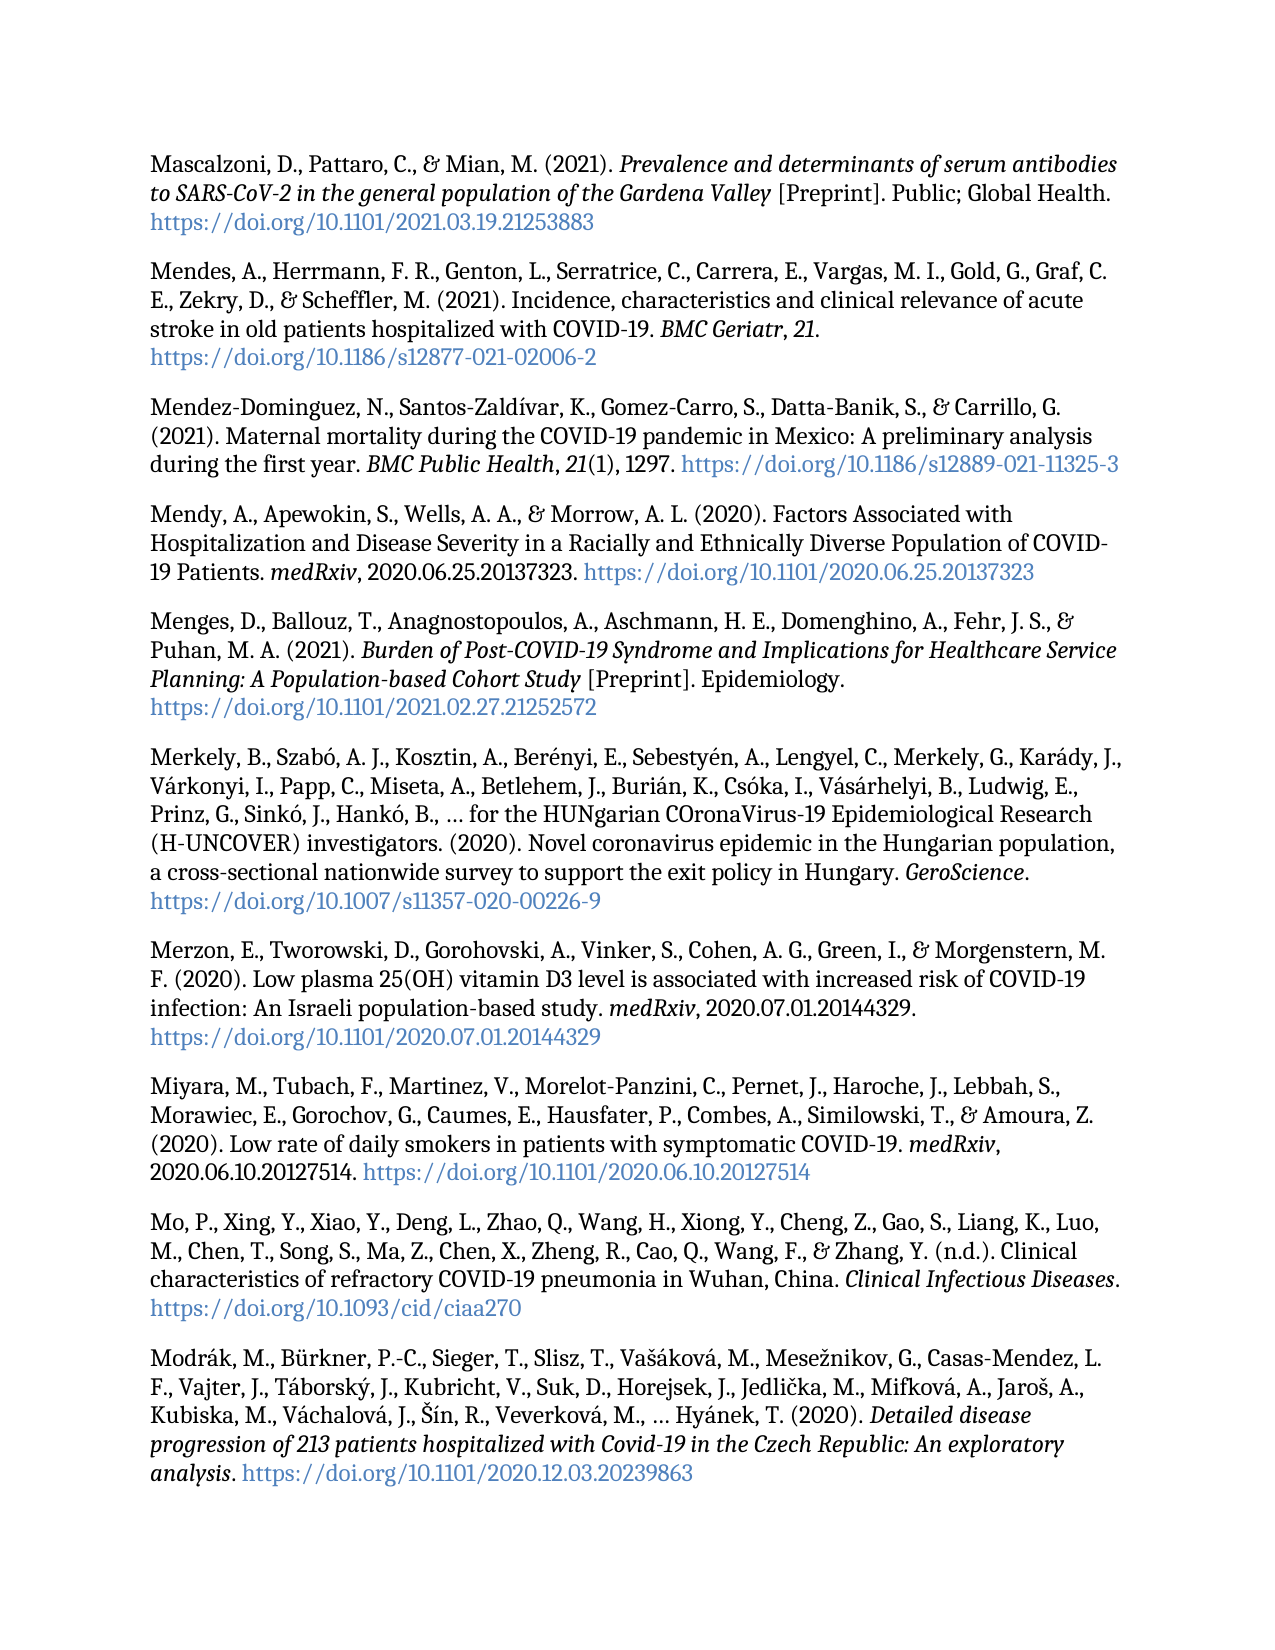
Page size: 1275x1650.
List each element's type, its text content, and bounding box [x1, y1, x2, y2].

text Merkely, B., Szabó, A. J., Kosztin, A., Berényi, E., Sebestyén, A., Lengyel, C., Merkely, G., Karády, J., Várkonyi, I., Papp, C., Miseta, A., Betlehem, J., Burián, K., Csóka, I., Vásárhelyi, B., Ludwig, E., Prinz, G., Sinkó, J., Hankó, B., … for the HUNgarian COronaVirus-19 Epidemiological Research (H-UNCOVER) investigators. (2020). Novel coronavirus epidemic in the Hungarian population, a cross-sectional nationwide survey to support the exit policy in Hungary. GeroScience. https://doi.org/10.1007/s11357-020-00226-9 [150, 743, 1125, 915]
text Mendez-Dominguez, N., Santos-Zaldívar, K., Gomez-Carro, S., Datta-Banik, S., & Carrillo, G. (2021). Maternal mortality during the COVID-19 pandemic in Mexico: A preliminary analysis during the first year. BMC Public Health, 21(1), 1297. https://doi.org/10.1186/s12889-021-11325-3 [150, 393, 1125, 479]
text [150, 150, 1125, 236]
text Mendes, A., Herrmann, F. R., Genton, L., Serratrice, C., Carrera, E., Vargas, M. I., Gold, G., Graf, C. E., Zekry, D., & Scheffler, M. (2021). Incidence, characteristics and clinical relevance of acute stroke in old patients hospitalized with COVID-19. BMC Geriatr, 21. https://doi.org/10.1186/s12877-021-02006-2 [150, 257, 1125, 372]
text Menges, D., Ballouz, T., Anagnostopoulos, A., Aschmann, H. E., Domenghino, A., Fehr, J. S., & Puhan, M. A. (2021). Burden of Post-COVID-19 Syndrome and Implications for Healthcare Service Planning: A Population-based Cohort Study [Preprint]. Epidemiology. https://doi.org/10.1101/2021.02.27.21252572 [150, 607, 1125, 722]
text Mendy, A., Apewokin, S., Wells, A. A., & Morrow, A. L. (2020). Factors Associated with Hospitalization and Disease Severity in a Racially and Ethnically Diverse Population of COVID-19 Patients. medRxiv, 2020.06.25.20137323. https://doi.org/10.1101/2020.06.25.20137323 [150, 500, 1125, 586]
text Modrák, M., Bürkner, P.-C., Sieger, T., Slisz, T., Vašáková, M., Mesežnikov, G., Casas-Mendez, L. F., Vajter, J., Táborský, J., Kubricht, V., Suk, D., Horejsek, J., Jedlička, M., Mifková, A., Jaroš, A., Kubiska, M., Váchalová, J., Šín, R., Veverková, M., … Hyánek, T. (2020). Detailed disease progression of 213 patients hospitalized with Covid-19 in the Czech Republic: An exploratory analysis. https://doi.org/10.1101/2020.12.03.20239863 [150, 1344, 1125, 1487]
text Merzon, E., Tworowski, D., Gorohovski, A., Vinker, S., Cohen, A. G., Green, I., & Morgenstern, M. F. (2020). Low plasma 25(OH) vitamin D3 level is associated with increased risk of COVID-19 infection: An Israeli population-based study. medRxiv, 2020.07.01.20144329. https://doi.org/10.1101/2020.07.01.20144329 [150, 936, 1125, 1051]
text Miyara, M., Tubach, F., Martinez, V., Morelot-Panzini, C., Pernet, J., Haroche, J., Lebbah, S., Morawiec, E., Gorochov, G., Caumes, E., Hausfater, P., Combes, A., Similowski, T., & Amoura, Z. (2020). Low rate of daily smokers in patients with symptomatic COVID-19. medRxiv, 2020.06.10.20127514. https://doi.org/10.1101/2020.06.10.20127514 [150, 1072, 1125, 1187]
text Mo, P., Xing, Y., Xiao, Y., Deng, L., Zhao, Q., Wang, H., Xiong, Y., Cheng, Z., Gao, S., Liang, K., Luo, M., Chen, T., Song, S., Ma, Z., Chen, X., Zheng, R., Cao, Q., Wang, F., & Zhang, Y. (n.d.). Clinical characteristics of refractory COVID-19 pneumonia in Wuhan, China. Clinical Infectious Diseases. https://doi.org/10.1093/cid/ciaa270 [150, 1208, 1125, 1323]
